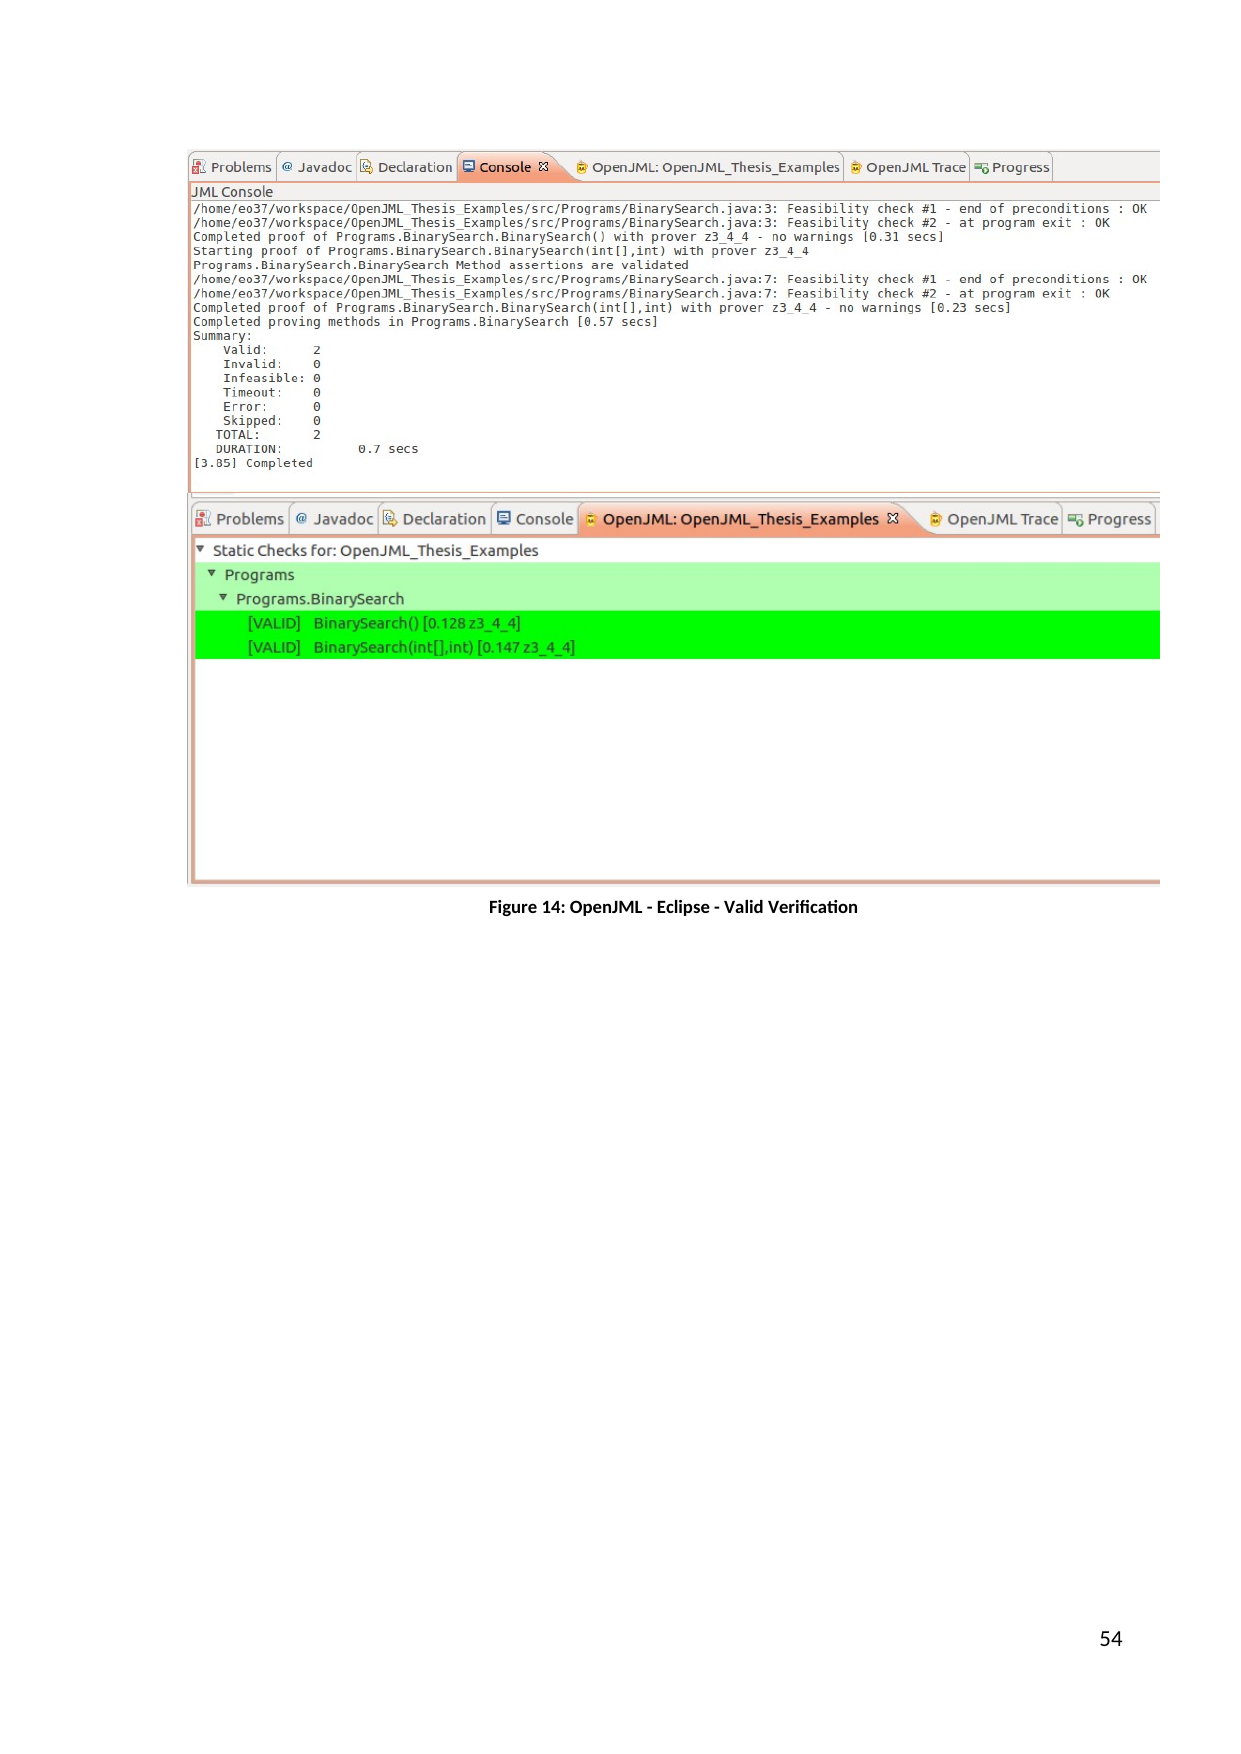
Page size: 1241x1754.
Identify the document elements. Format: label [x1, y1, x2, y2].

picture [187, 149, 1160, 887]
